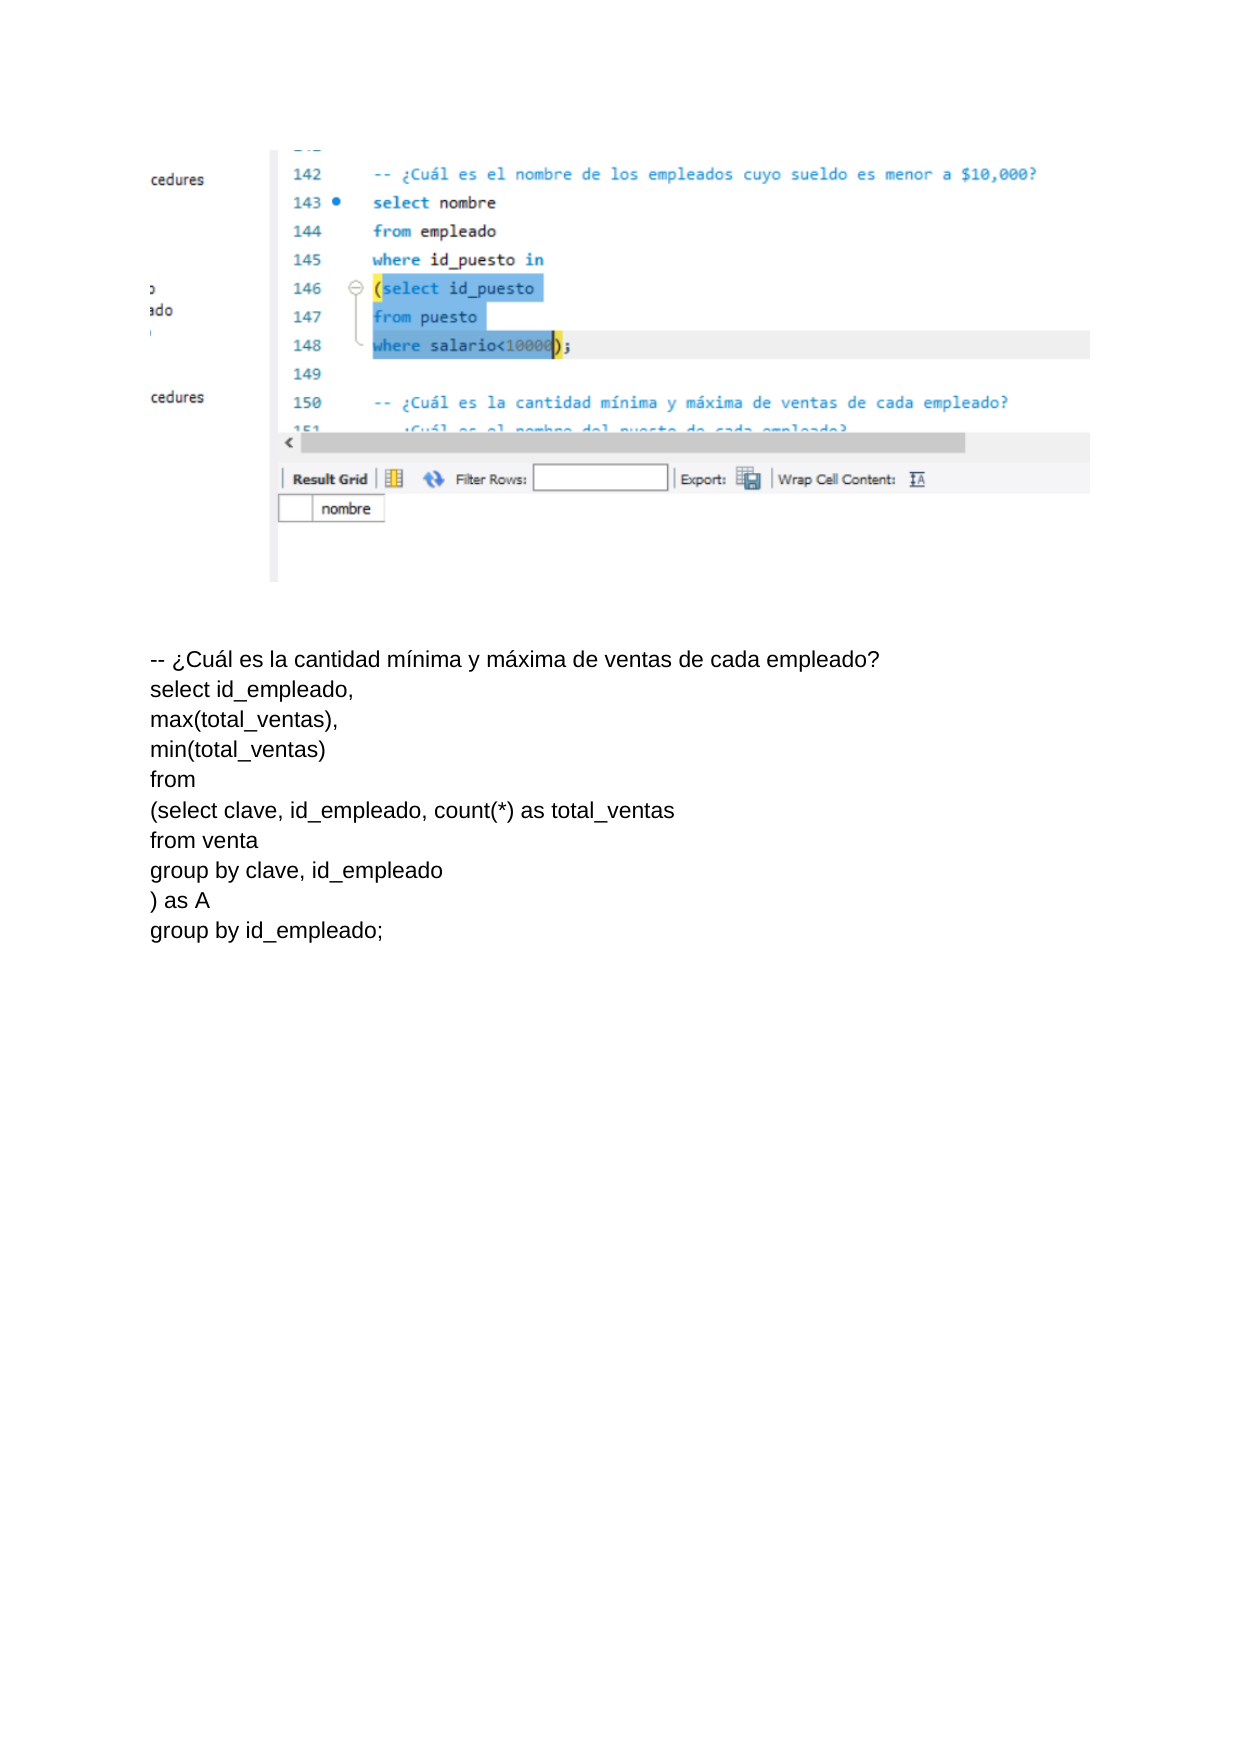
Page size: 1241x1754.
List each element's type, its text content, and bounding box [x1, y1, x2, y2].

text group by id_empleado; [150, 917, 1090, 944]
text select id_empleado, [150, 676, 1090, 702]
text max(total_ventas), [150, 706, 1090, 732]
text from [150, 766, 1090, 793]
text (select clave, id_empleado, count(*) as total_ventas [150, 797, 1090, 823]
text min(total_ventas) [150, 736, 1090, 762]
picture [150, 150, 1091, 582]
text -- ¿Cuál es la cantidad mínima y máxima de ventas de cada empleado? [150, 646, 1090, 672]
text group by clave, id_empleado [150, 857, 1090, 883]
text ) as A [150, 887, 1090, 913]
text from venta [150, 827, 1090, 853]
